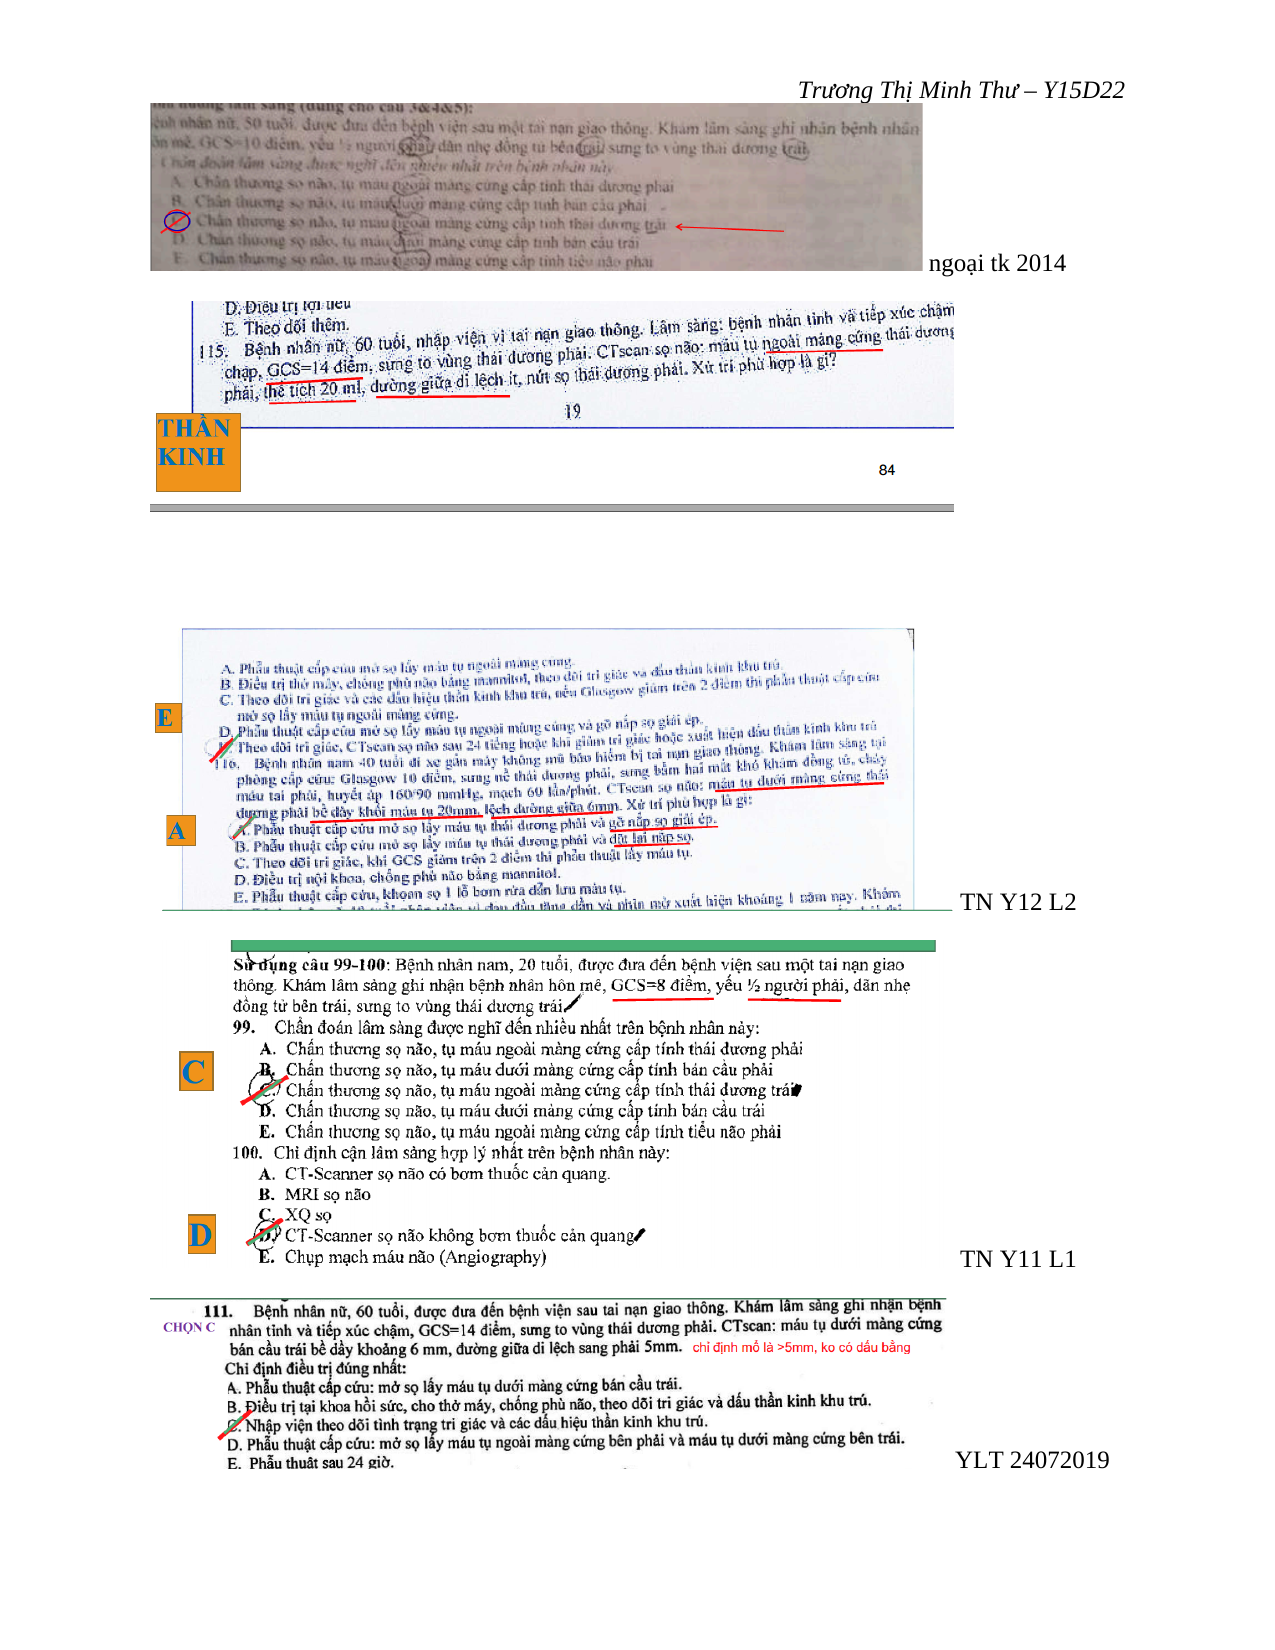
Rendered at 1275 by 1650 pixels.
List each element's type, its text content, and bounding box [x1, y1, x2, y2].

picture [150, 301, 954, 911]
picture [150, 103, 923, 271]
picture [150, 940, 954, 1268]
picture [150, 1298, 949, 1469]
